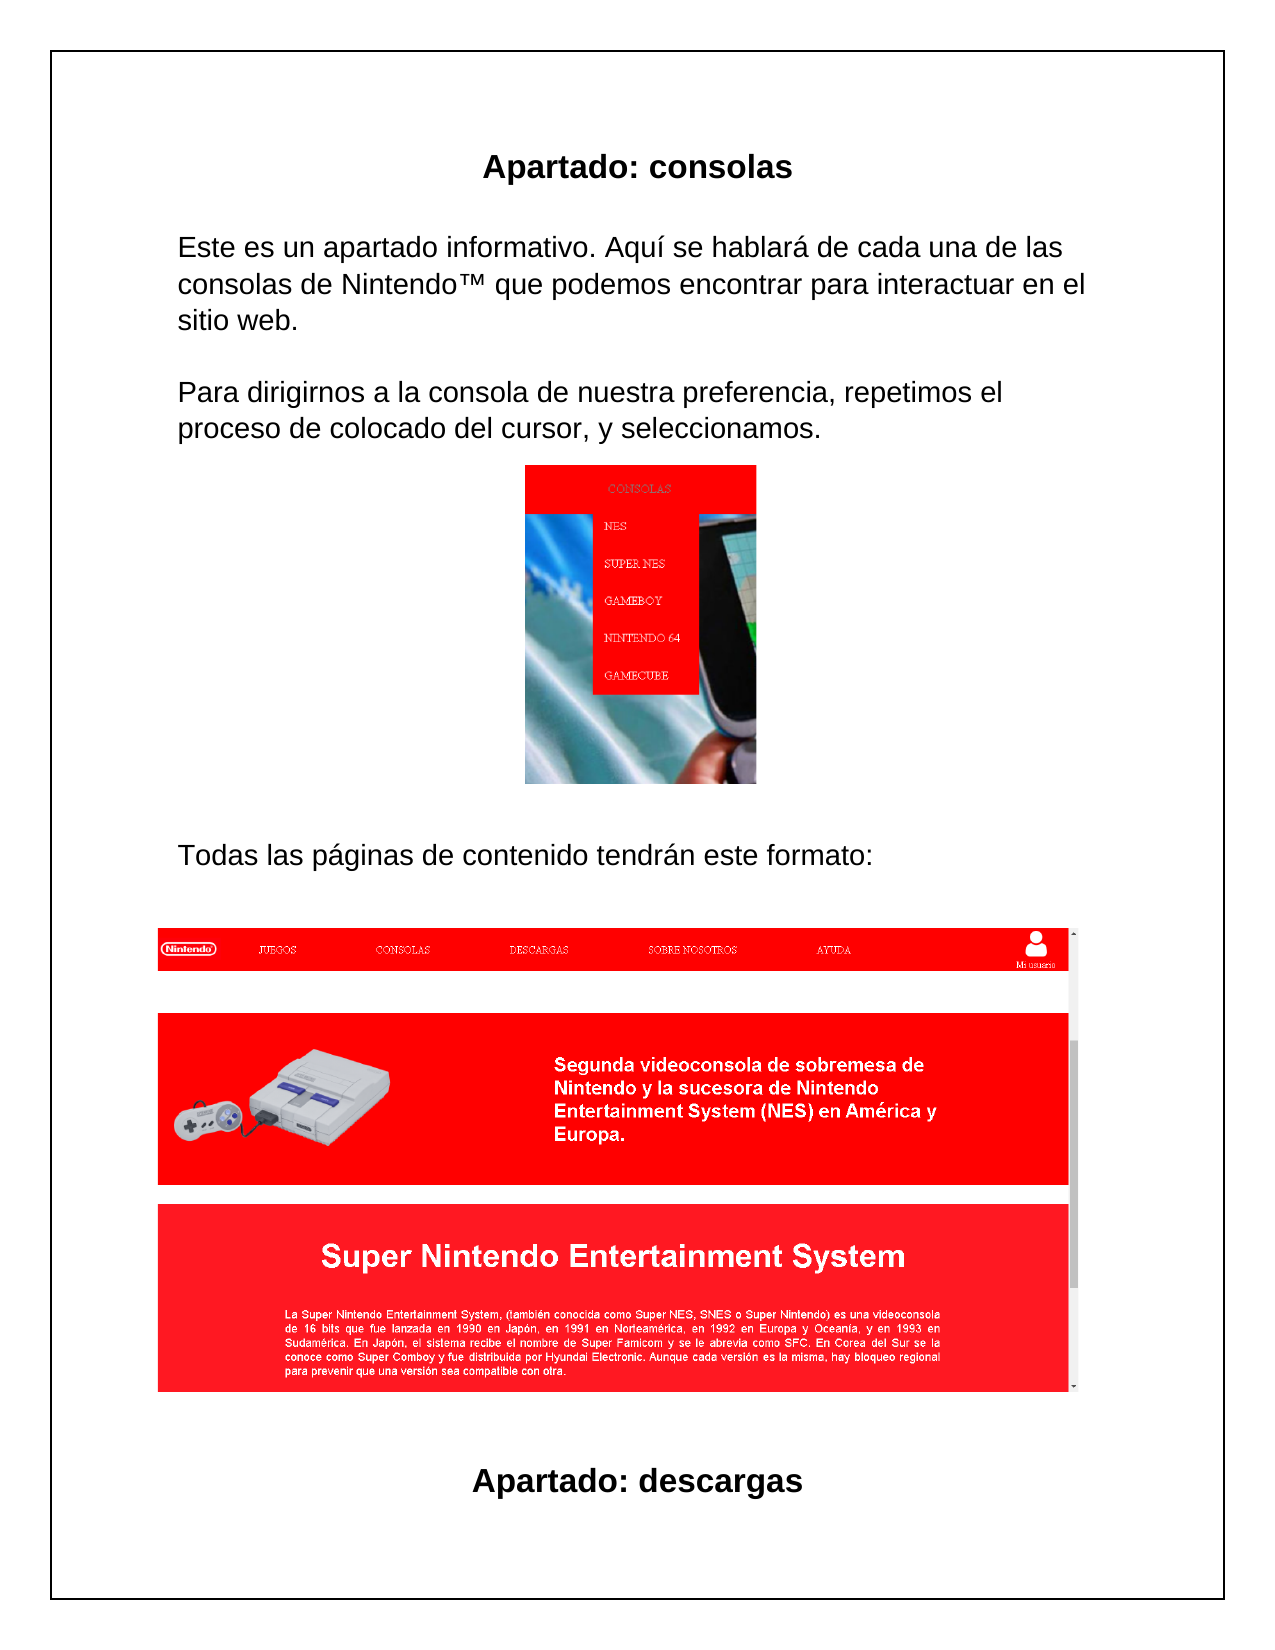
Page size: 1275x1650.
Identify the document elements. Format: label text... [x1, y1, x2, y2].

text Apartado: descargas [177, 1461, 1098, 1500]
picture [157, 928, 1079, 1392]
text Apartado: consolas [177, 148, 1098, 186]
text Este es un apartado informativo. Aquí se hablará de cada una de las consolas de Nintendo™ que podemos encontrar para interactuar en el sitio web. [177, 231, 1098, 336]
text Para dirigirnos a la consola de nuestra preferencia, repetimos el proceso de colocado del cursor, y seleccionamos. [177, 375, 1098, 445]
picture [525, 465, 757, 784]
text Todas las páginas de contenido tendrán este formato: [177, 838, 1098, 871]
